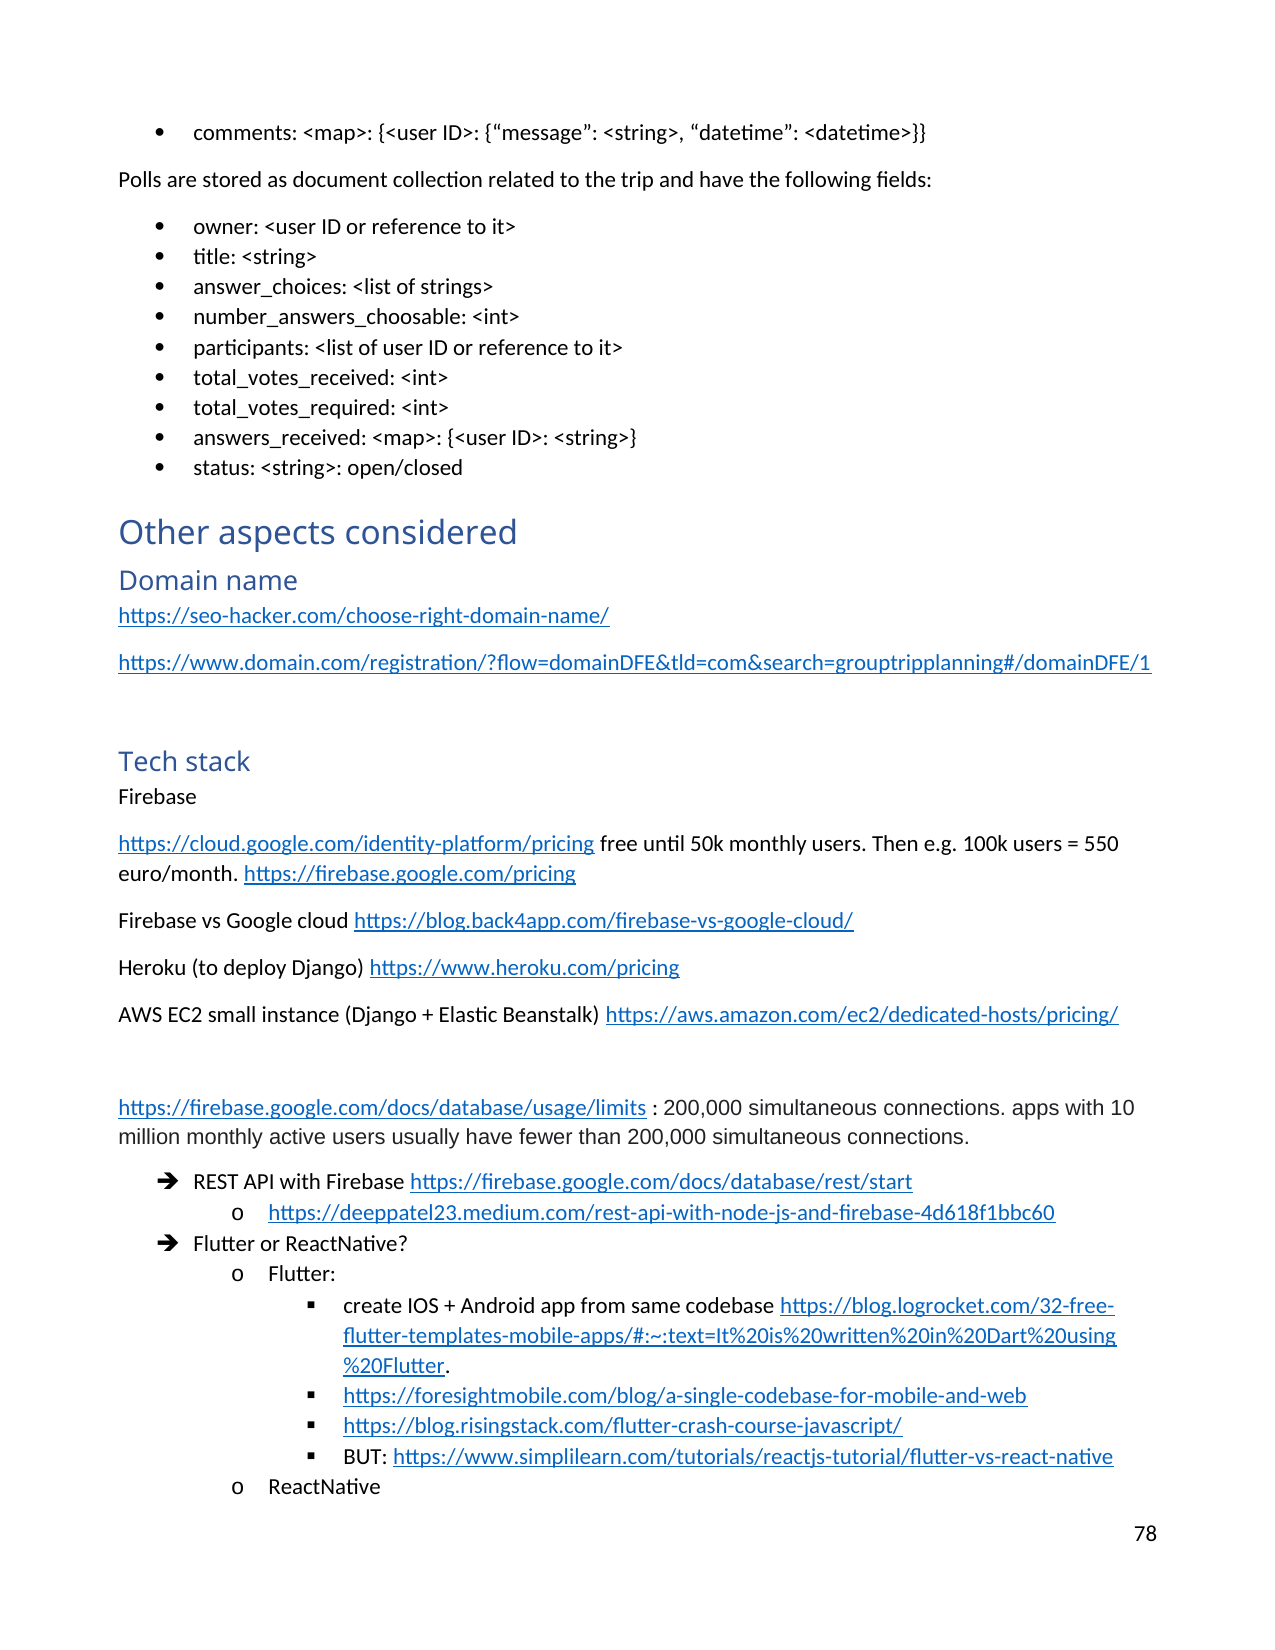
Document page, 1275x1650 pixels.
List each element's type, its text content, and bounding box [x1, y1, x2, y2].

list Flutter: [231, 1259, 1157, 1288]
text https://www.domain.com/registration/?flow=domainDFE&tld=com&search=grouptripplanning#/domainDFE/1 [118, 648, 1157, 677]
list total_votes_received: <int> [156, 363, 1157, 391]
list total_votes_required: <int> [156, 393, 1157, 421]
list REST API with Firebase https://firebase.google.com/docs/database/rest/start [156, 1167, 1157, 1195]
list ReactNative [231, 1472, 1157, 1501]
text https://cloud.google.com/identity-platform/pricing free until 50k monthly users. Then e.g. 100k users = 550 euro/month. https://firebase.google.com/pricing [118, 829, 1157, 887]
list participants: <list of user ID or reference to it> [156, 333, 1157, 361]
list BUT: https://www.simplilearn.com/tutorials/reactjs-tutorial/flutter-vs-react-native [306, 1442, 1157, 1470]
text https://seo-hacker.com/choose-right-domain-name/ [118, 602, 1157, 630]
list title: <string> [156, 242, 1157, 270]
subtitle Other aspects considered [118, 509, 1157, 554]
subtitle Tech stack [118, 742, 1157, 779]
list status: <string>: open/closed [156, 453, 1157, 482]
list https://blog.risingstack.com/flutter-crash-course-javascript/ [306, 1412, 1157, 1439]
list number_answers_choosable: <int> [156, 302, 1157, 331]
text Firebase vs Google cloud https://blog.back4app.com/firebase-vs-google-cloud/ [118, 906, 1157, 934]
text AWS EC2 small instance (Django + Elastic Beanstalk) https://aws.amazon.com/ec2/dedicated-hosts/pricing/ [118, 1000, 1157, 1028]
list https://deeppatel23.medium.com/rest-api-with-node-js-and-firebase-4d618f1bbc60 [231, 1198, 1157, 1227]
list answers_received: <map>: {<user ID>: <string>} [156, 423, 1157, 451]
list answer_choices: <list of strings> [156, 272, 1157, 300]
list https://foresightmobile.com/blog/a-single-codebase-for-mobile-and-web [306, 1381, 1157, 1409]
list Flutter or ReactNative? [156, 1229, 1157, 1257]
subtitle Domain name [118, 562, 1157, 599]
list create IOS + Android app from same codebase https://blog.logrocket.com/32-free-flutter-templates-mobile-apps/#:~:text=It%20is%20written%20in%20Dart%20using%20Flutter. [306, 1291, 1157, 1379]
list comments: <map>: {<user ID>: {“message”: <string>, “datetime”: <datetime>}} [156, 118, 1157, 146]
text Polls are stored as document collection related to the trip and have the following fields: [118, 165, 1157, 193]
text Firebase [118, 782, 1157, 810]
text Heroku (to deploy Django) https://www.heroku.com/pricing [118, 953, 1157, 981]
text https://firebase.google.com/docs/database/usage/limits : 200,000 simultaneous connections. apps with 10 million monthly active users usually have fewer than 200,000 simultaneous connections. [118, 1093, 1157, 1149]
list owner: <user ID or reference to it> [156, 212, 1157, 240]
